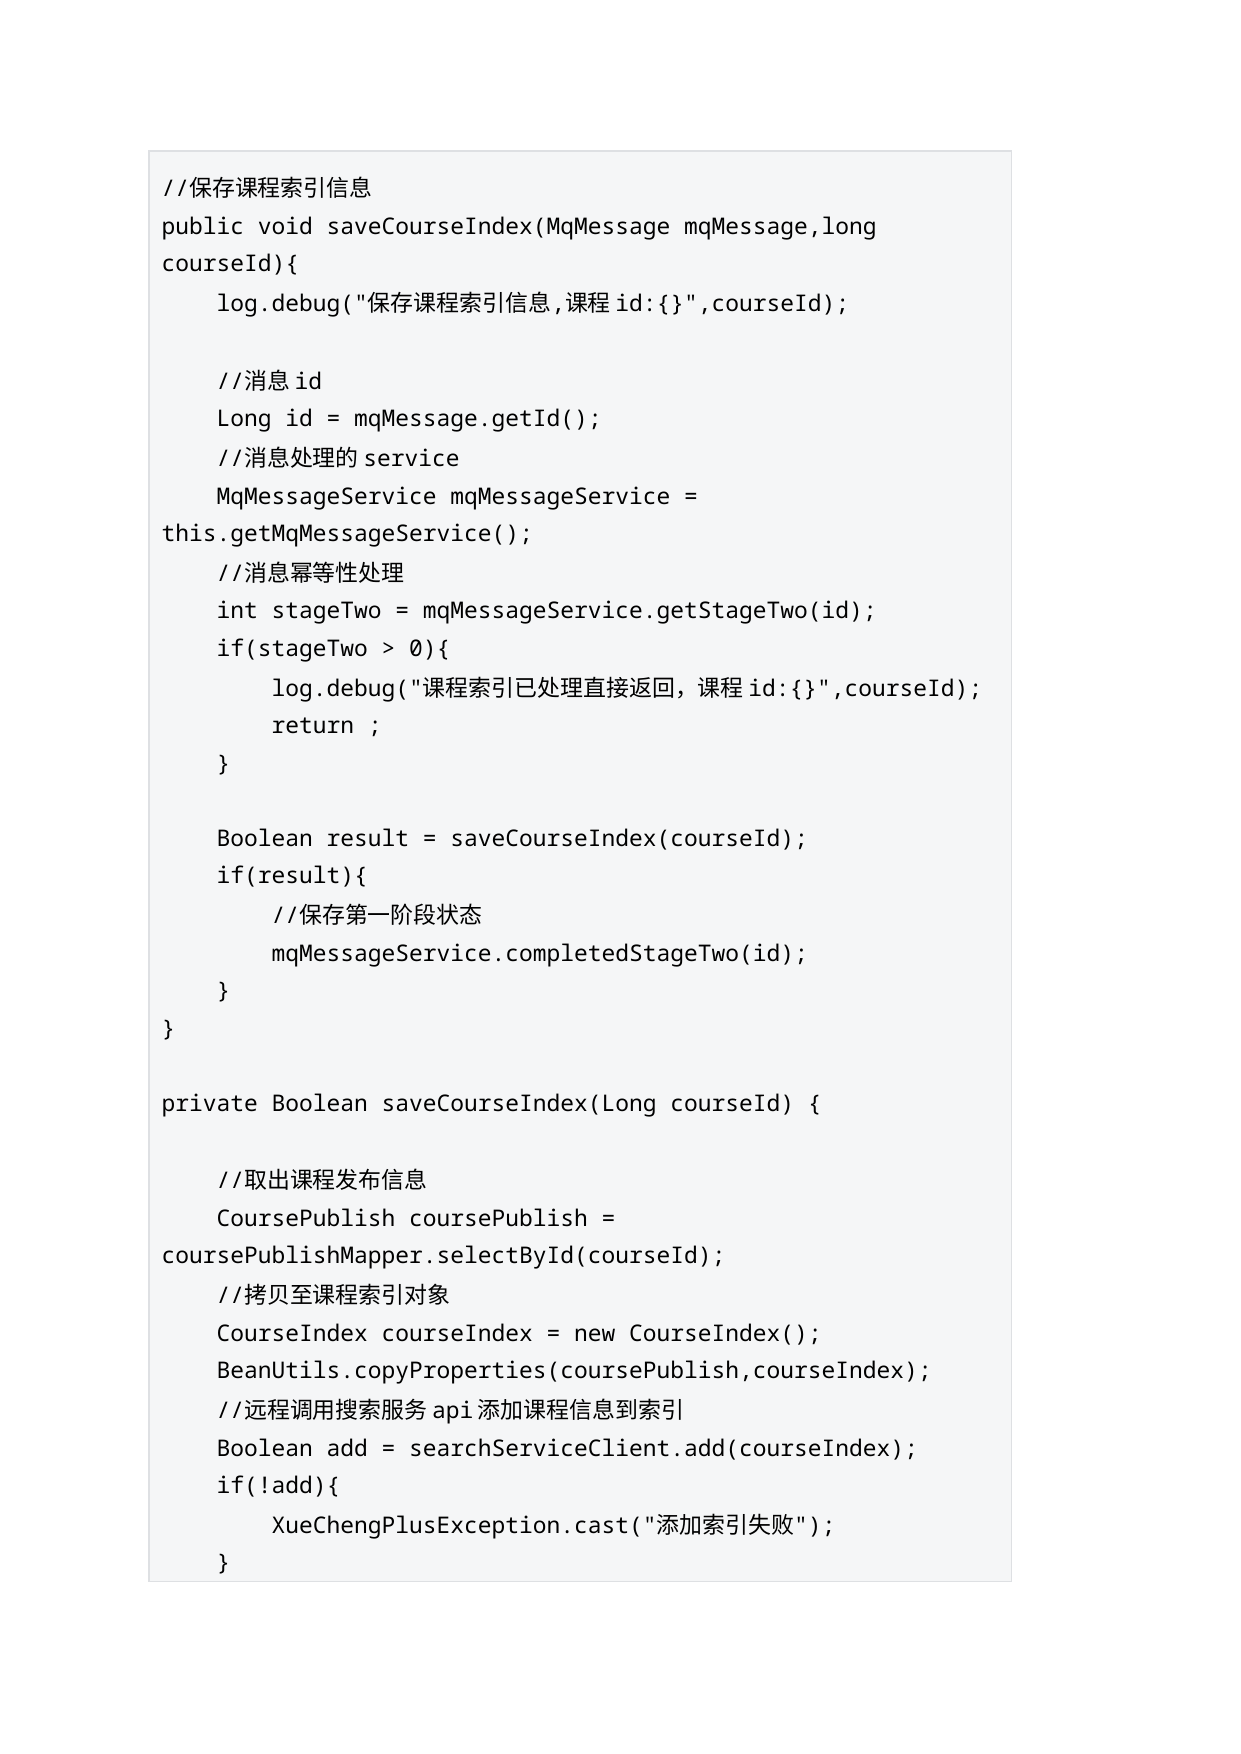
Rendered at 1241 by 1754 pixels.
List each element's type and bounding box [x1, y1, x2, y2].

table_header [150, 152, 1011, 1581]
